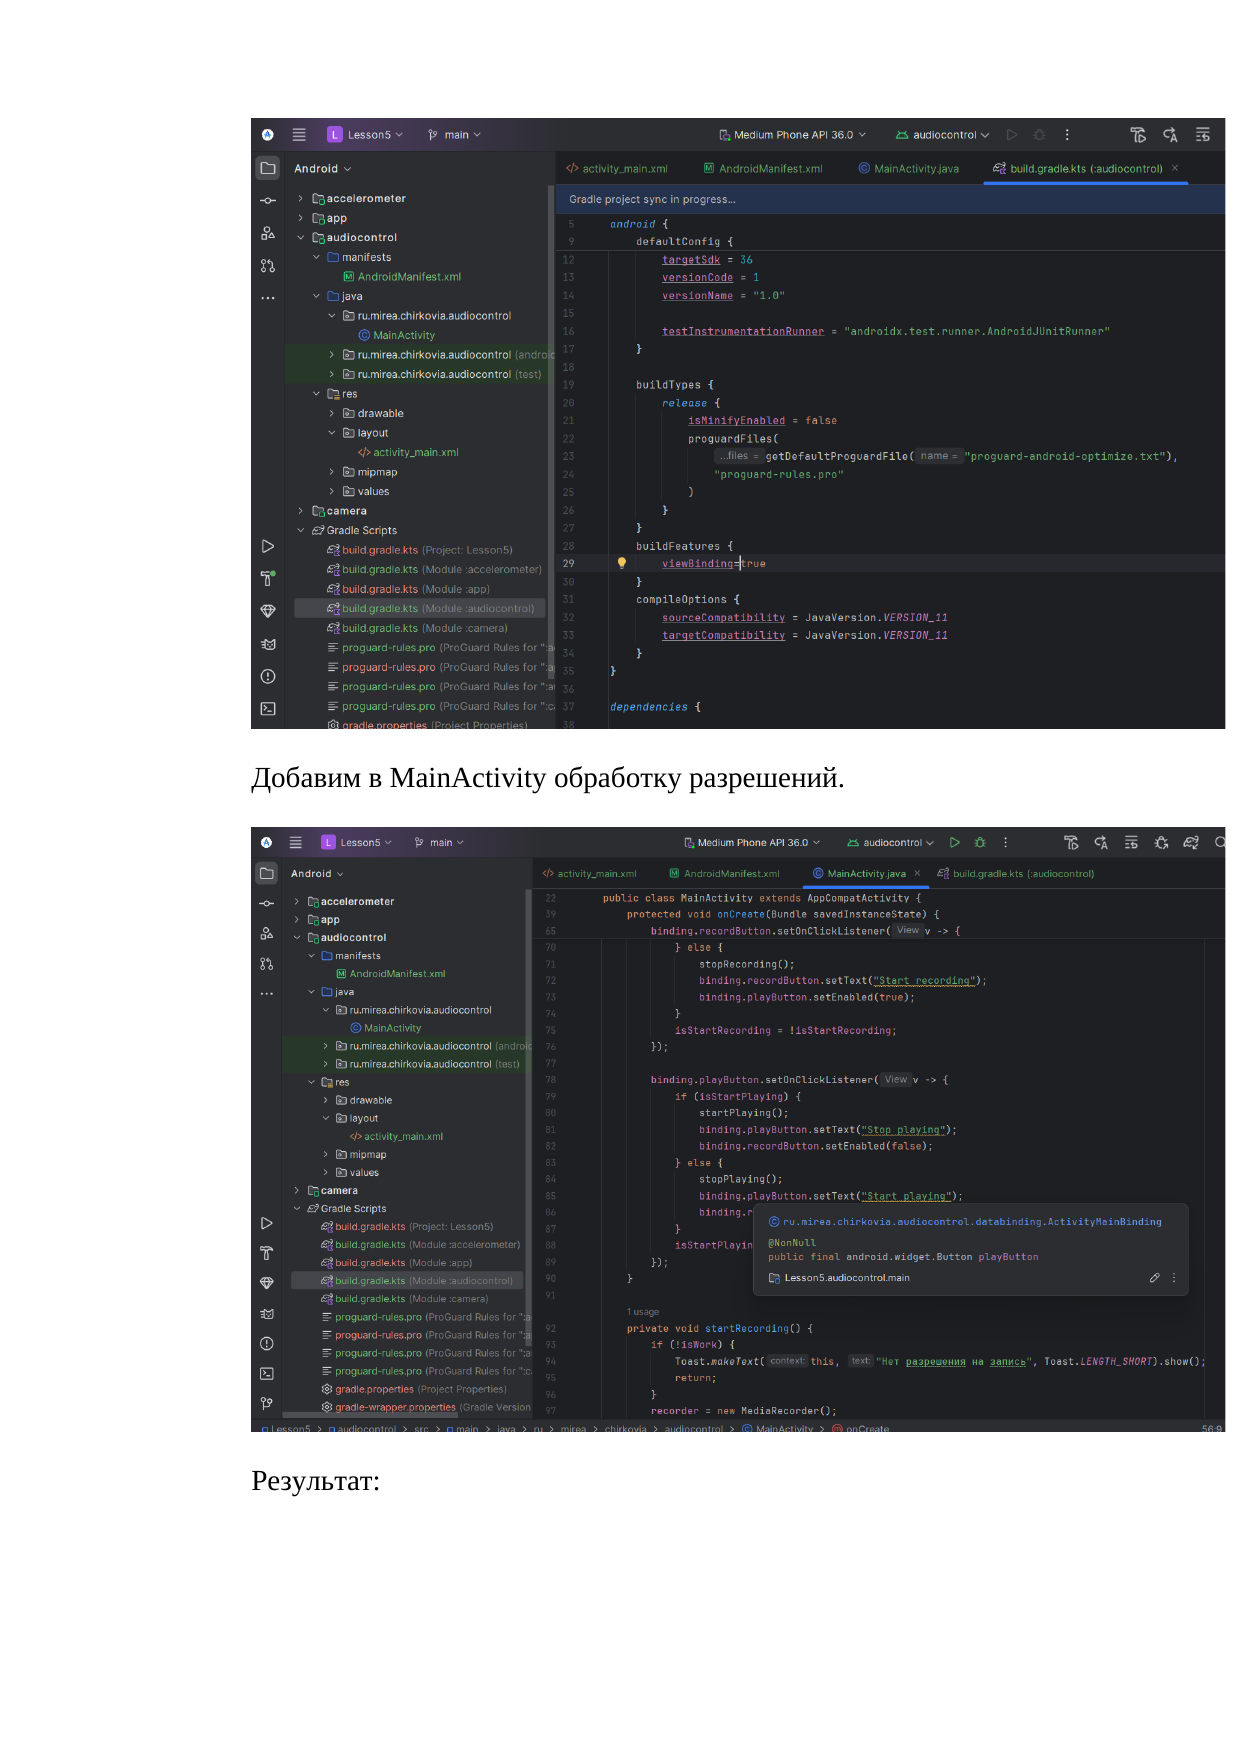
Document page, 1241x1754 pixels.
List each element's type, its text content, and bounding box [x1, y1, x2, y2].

picture [251, 827, 1226, 1432]
text Результат: [177, 1463, 1152, 1497]
text Добавим в MainActivity обработку разрешений. [177, 760, 1152, 794]
picture [251, 118, 1226, 729]
